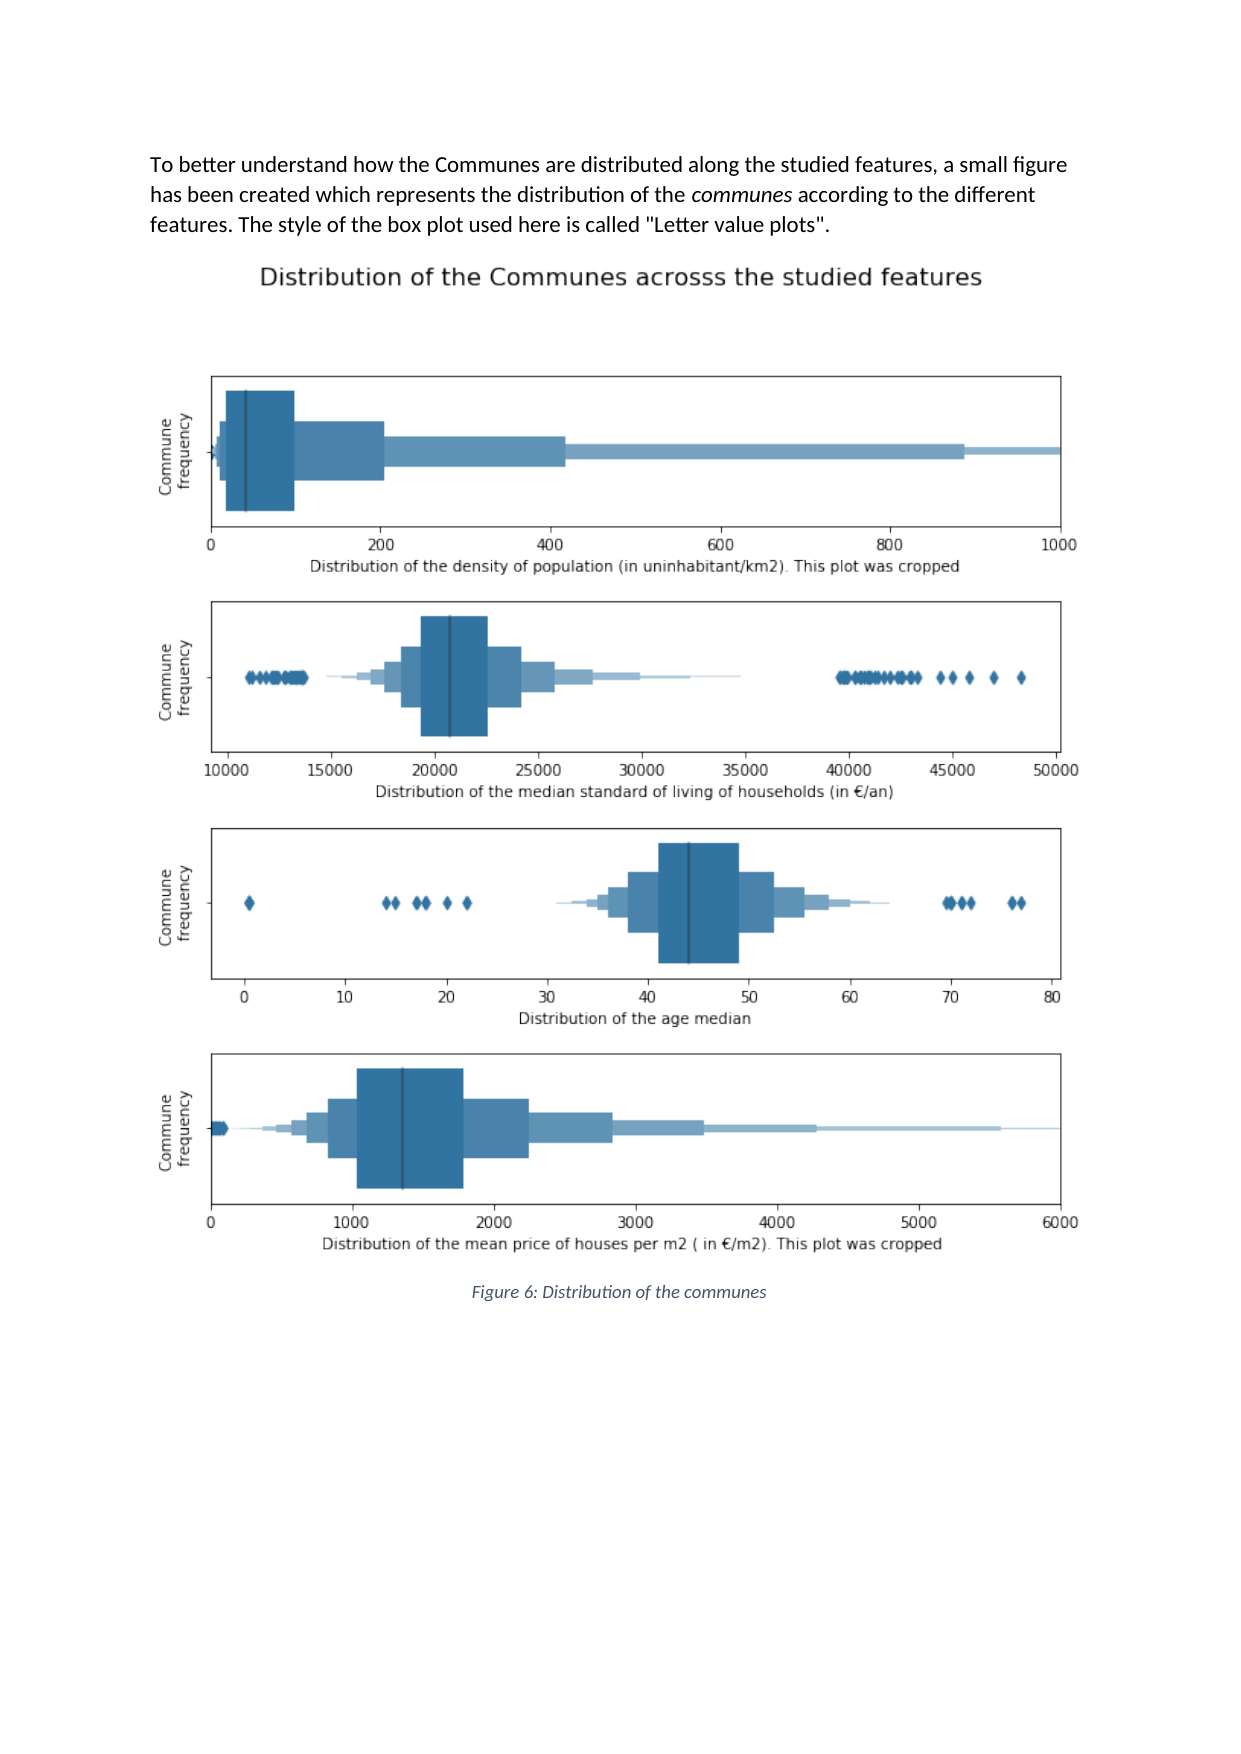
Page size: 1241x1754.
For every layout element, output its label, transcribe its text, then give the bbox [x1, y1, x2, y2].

text Figure : Distribution of the communes [150, 1280, 1090, 1303]
text To better understand how the Communes are distributed along the studied features, a small figure has been created which represents the distribution of the communes according to the different features. The style of the box plot used here is called "Letter value plots". [150, 150, 1090, 238]
picture [150, 257, 1091, 1262]
